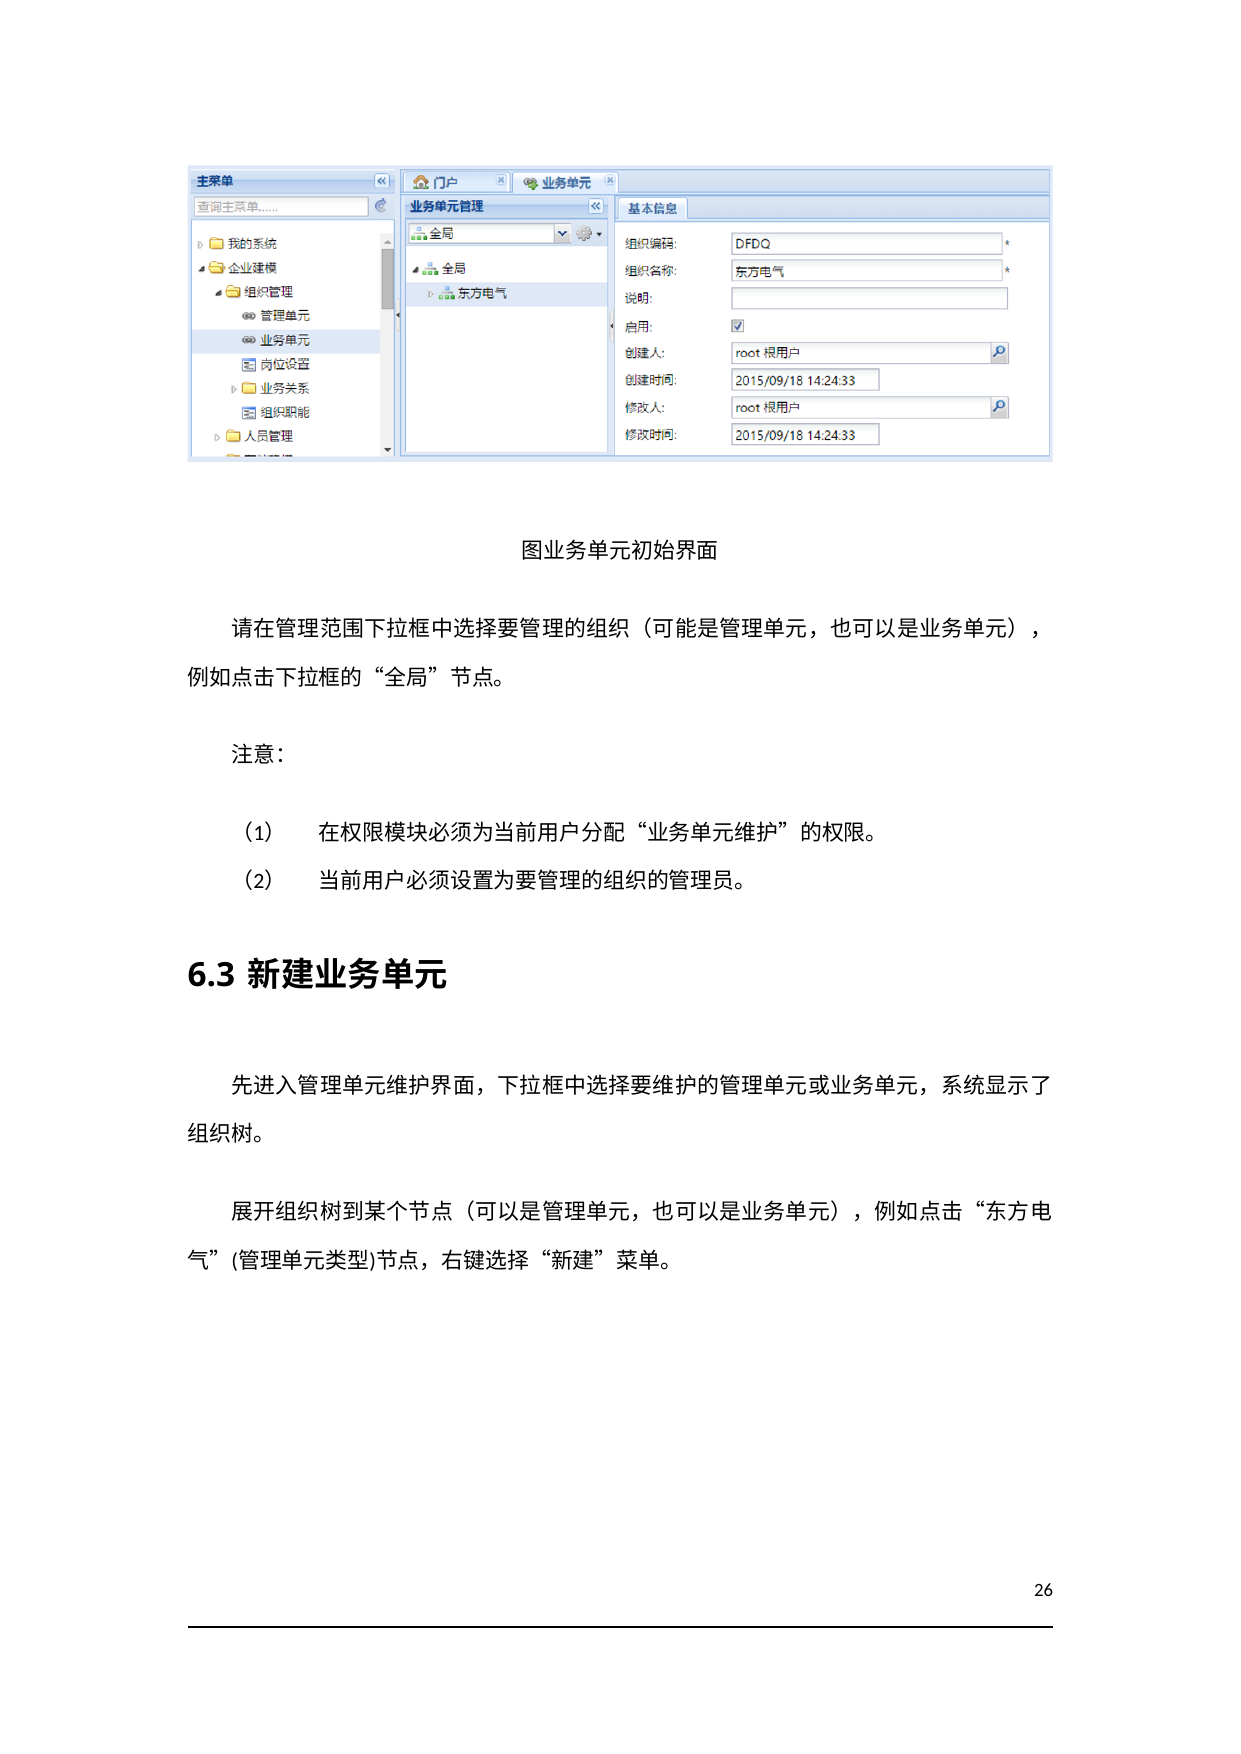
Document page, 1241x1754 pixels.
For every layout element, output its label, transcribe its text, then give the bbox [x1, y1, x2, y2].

picture [187, 165, 1053, 462]
text 注意： [187, 737, 1053, 769]
list 在权限模块必须为当前用户分配“业务单元维护”的权限。 [231, 814, 1053, 847]
text 图业务单元初始界面 [187, 533, 1053, 565]
list 当前用户必须设置为要管理的组织的管理员。 [231, 862, 1053, 895]
text 先进入管理单元维护界面，下拉框中选择要维护的管理单元或业务单元，系统显示了组织树。 [187, 1067, 1053, 1148]
text 请在管理范围下拉框中选择要管理的组织（可能是管理单元，也可以是业务单元），例如点击下拉框的“全局”节点。 [187, 610, 1053, 692]
text 展开组织树到某个节点（可以是管理单元，也可以是业务单元），例如点击“东方电气”(管理单元类型)节点，右键选择“新建”菜单。 [187, 1193, 1053, 1275]
subtitle 新建业务单元 [187, 940, 1053, 1005]
